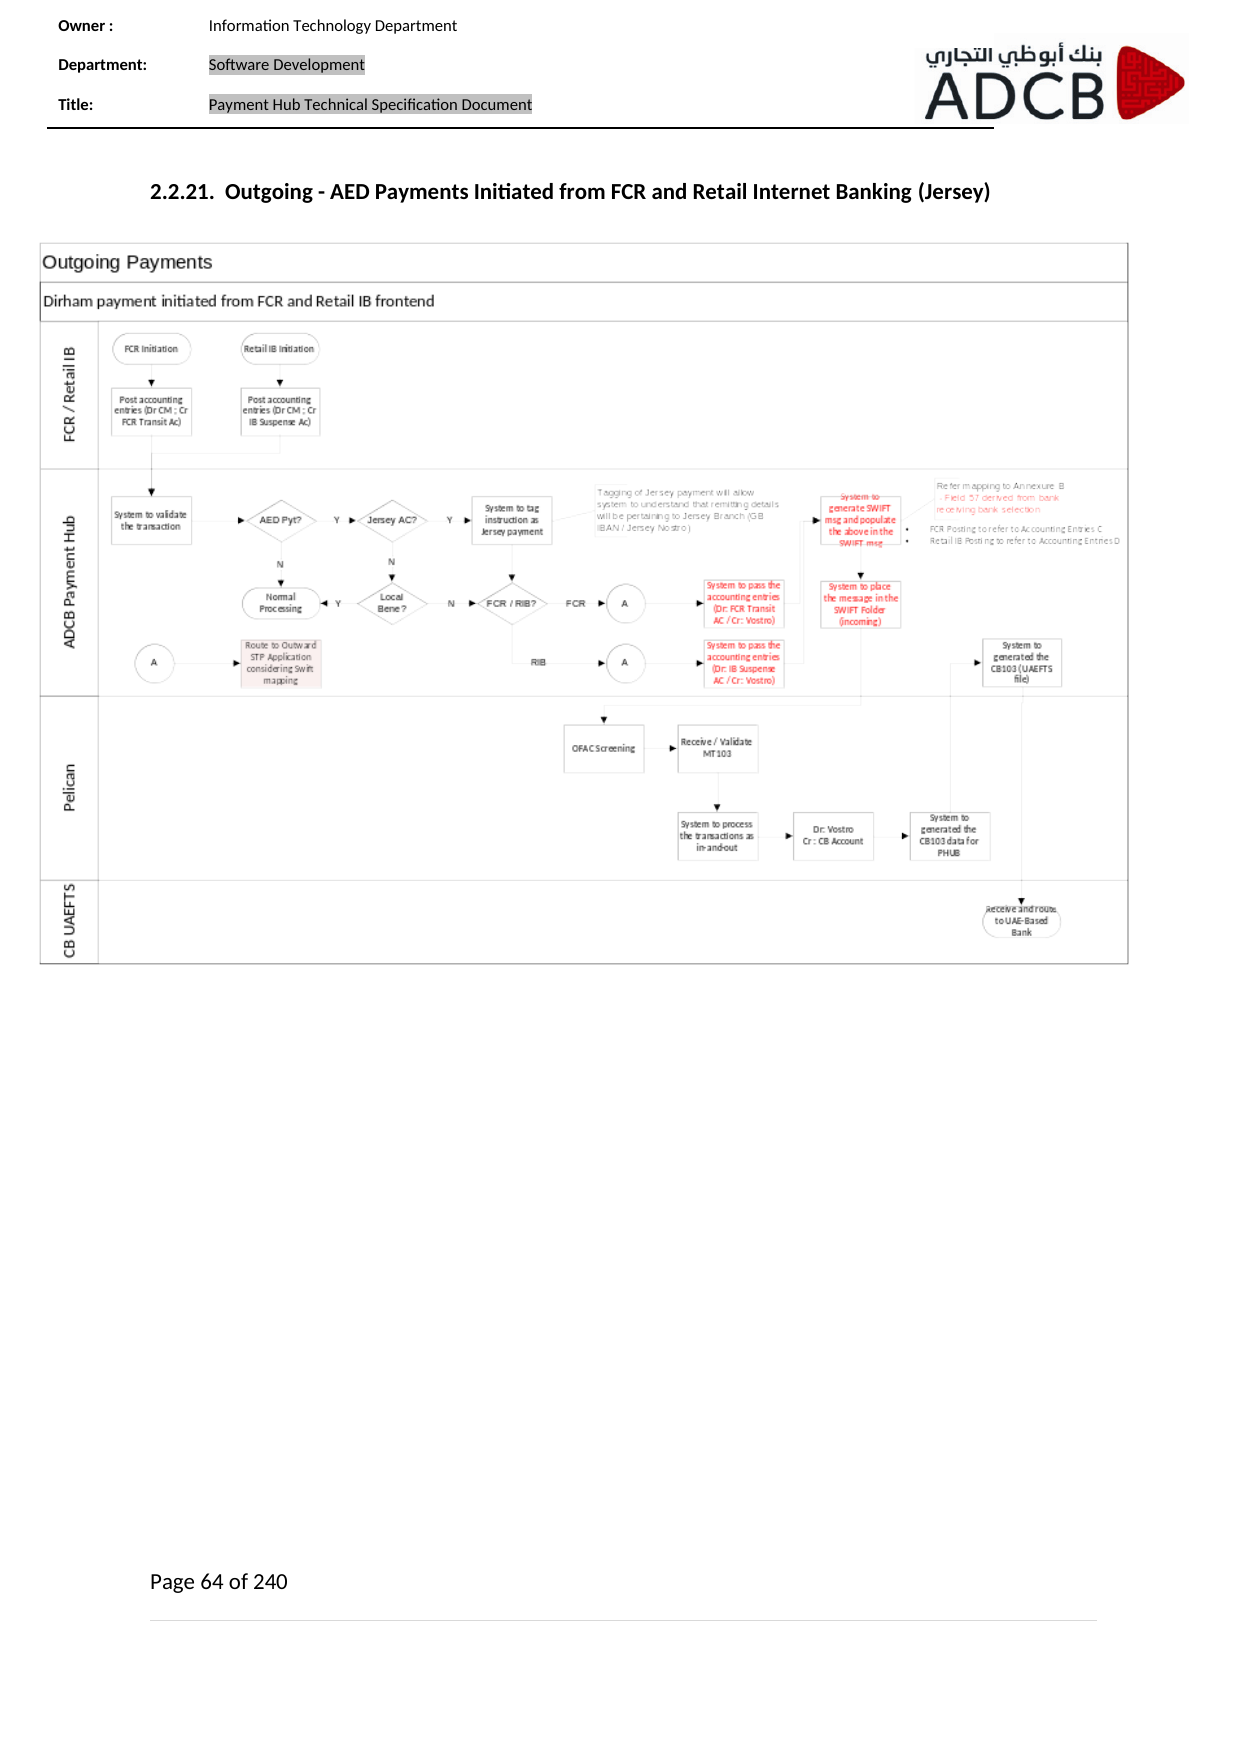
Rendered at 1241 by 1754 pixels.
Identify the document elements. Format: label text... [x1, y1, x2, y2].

picture [914, 33, 1189, 124]
list Outgoing - AED Payments Initiated from FCR and Retail Internet Banking (Jersey) [150, 177, 1097, 206]
